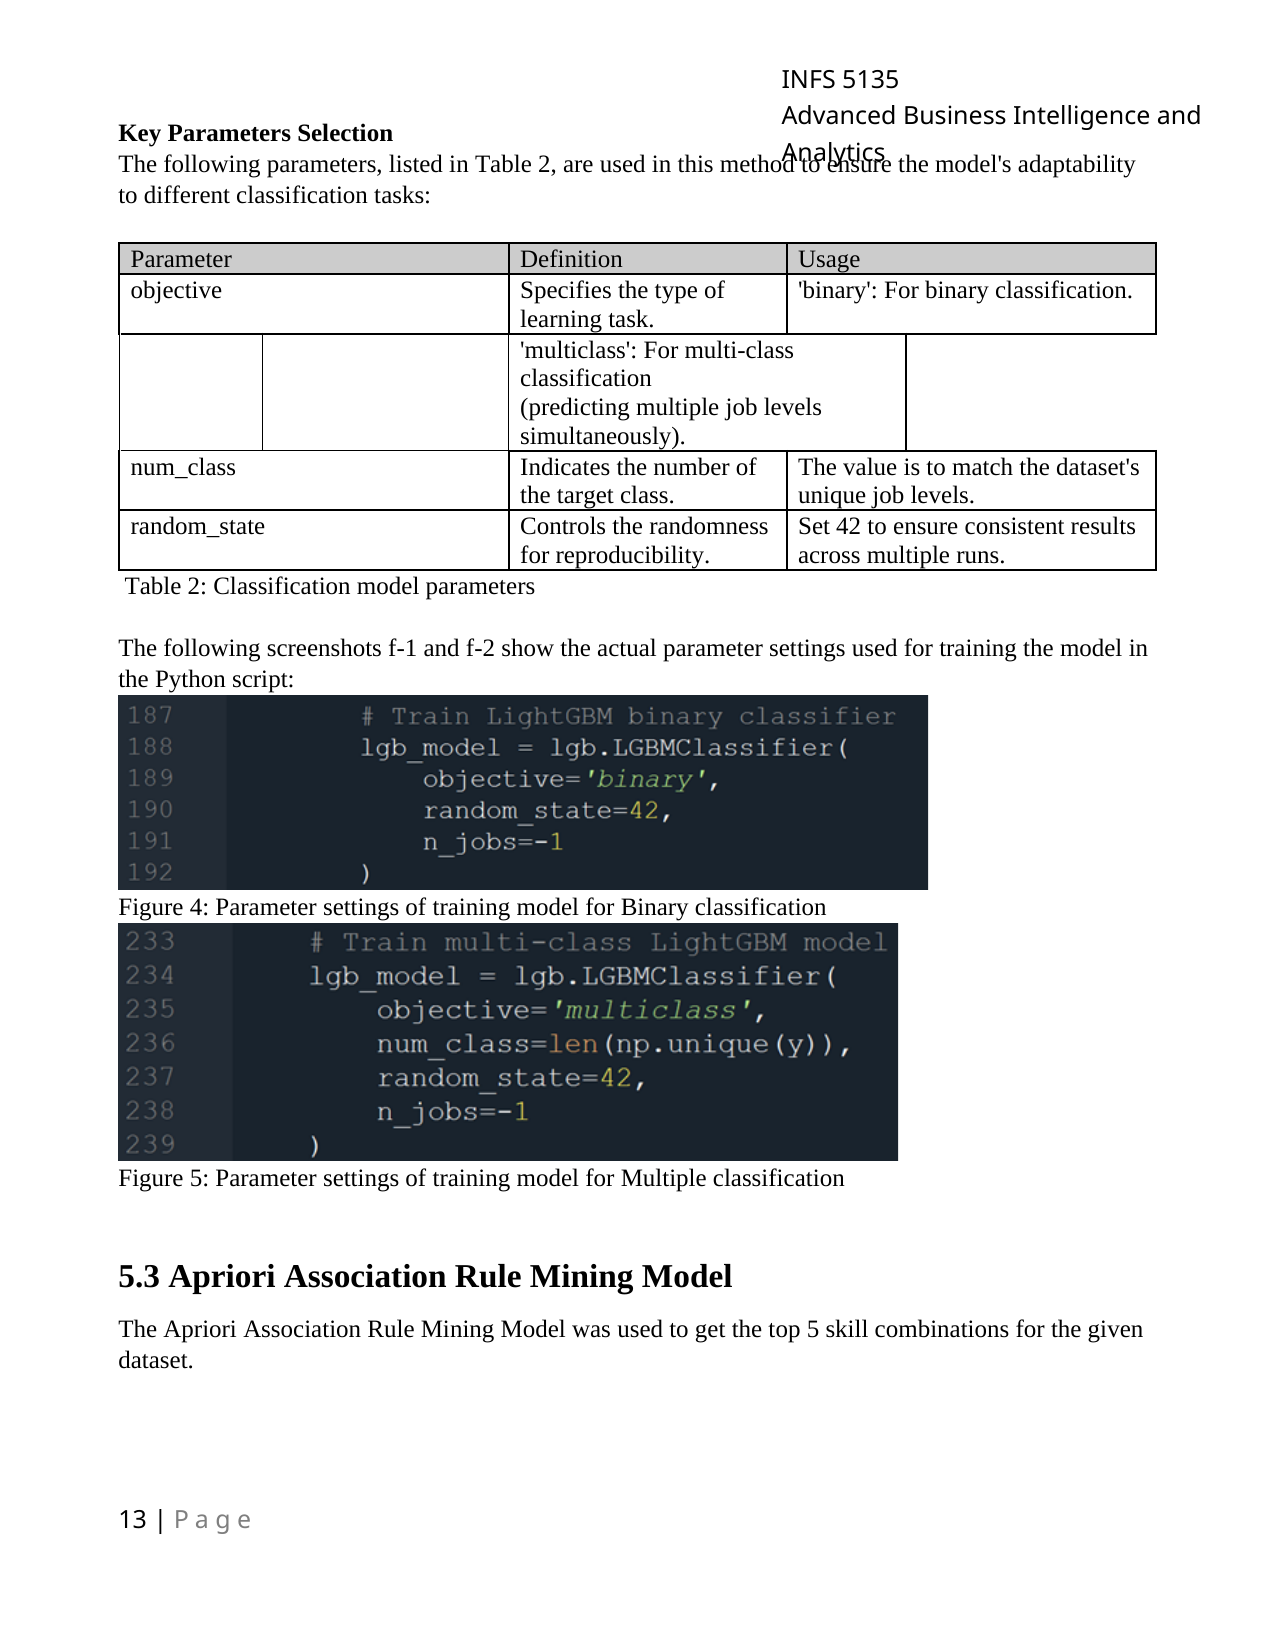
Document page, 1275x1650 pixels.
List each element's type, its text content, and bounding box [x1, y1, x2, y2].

text Table 2: Classification model parameters [118, 571, 1157, 600]
table_header Usage [788, 244, 1155, 273]
text The Apriori Association Rule Mining Model was used to get the top 5 skill combinations for the given dataset. [118, 1314, 1157, 1374]
text The following screenshots f-1 and f-2 show the actual parameter settings used for training the model in the Python script: [118, 633, 1157, 693]
subtitle 5.3 Apriori Association Rule Mining Model [118, 1256, 1157, 1295]
table_cell Indicates the number of the target class. [510, 452, 786, 509]
picture [118, 923, 899, 1161]
text The following parameters, listed in Table 2, are used in this method to ensure the model's adaptability to different classification tasks: [118, 149, 1157, 209]
table_cell objective [120, 275, 508, 333]
table_cell Set 42 to ensure consistent results across multiple runs. [788, 511, 1155, 569]
table_cell [263, 335, 508, 450]
table_cell 'multiclass': For multi-class classification (predicting multiple job levels simultaneously). [509, 335, 905, 450]
table_cell The value is to match the dataset's unique job levels. [788, 452, 1155, 509]
table_cell num_class [120, 451, 508, 509]
picture [118, 695, 929, 890]
table_cell Controls the randomness for reproducibility. [510, 511, 786, 569]
text Figure 5: Parameter settings of training model for Multiple classification [118, 1163, 1157, 1192]
text Figure 4: Parameter settings of training model for Binary classification [118, 892, 1157, 921]
table_cell Specifies the type of learning task. [510, 275, 786, 333]
text Key Parameters Selection [118, 118, 1157, 147]
table_header Parameter [120, 244, 508, 273]
table_cell [120, 334, 262, 450]
table_cell random_state [120, 511, 508, 569]
table_cell 'binary': For binary classification. [788, 275, 1155, 333]
table_header Definition [510, 244, 786, 273]
